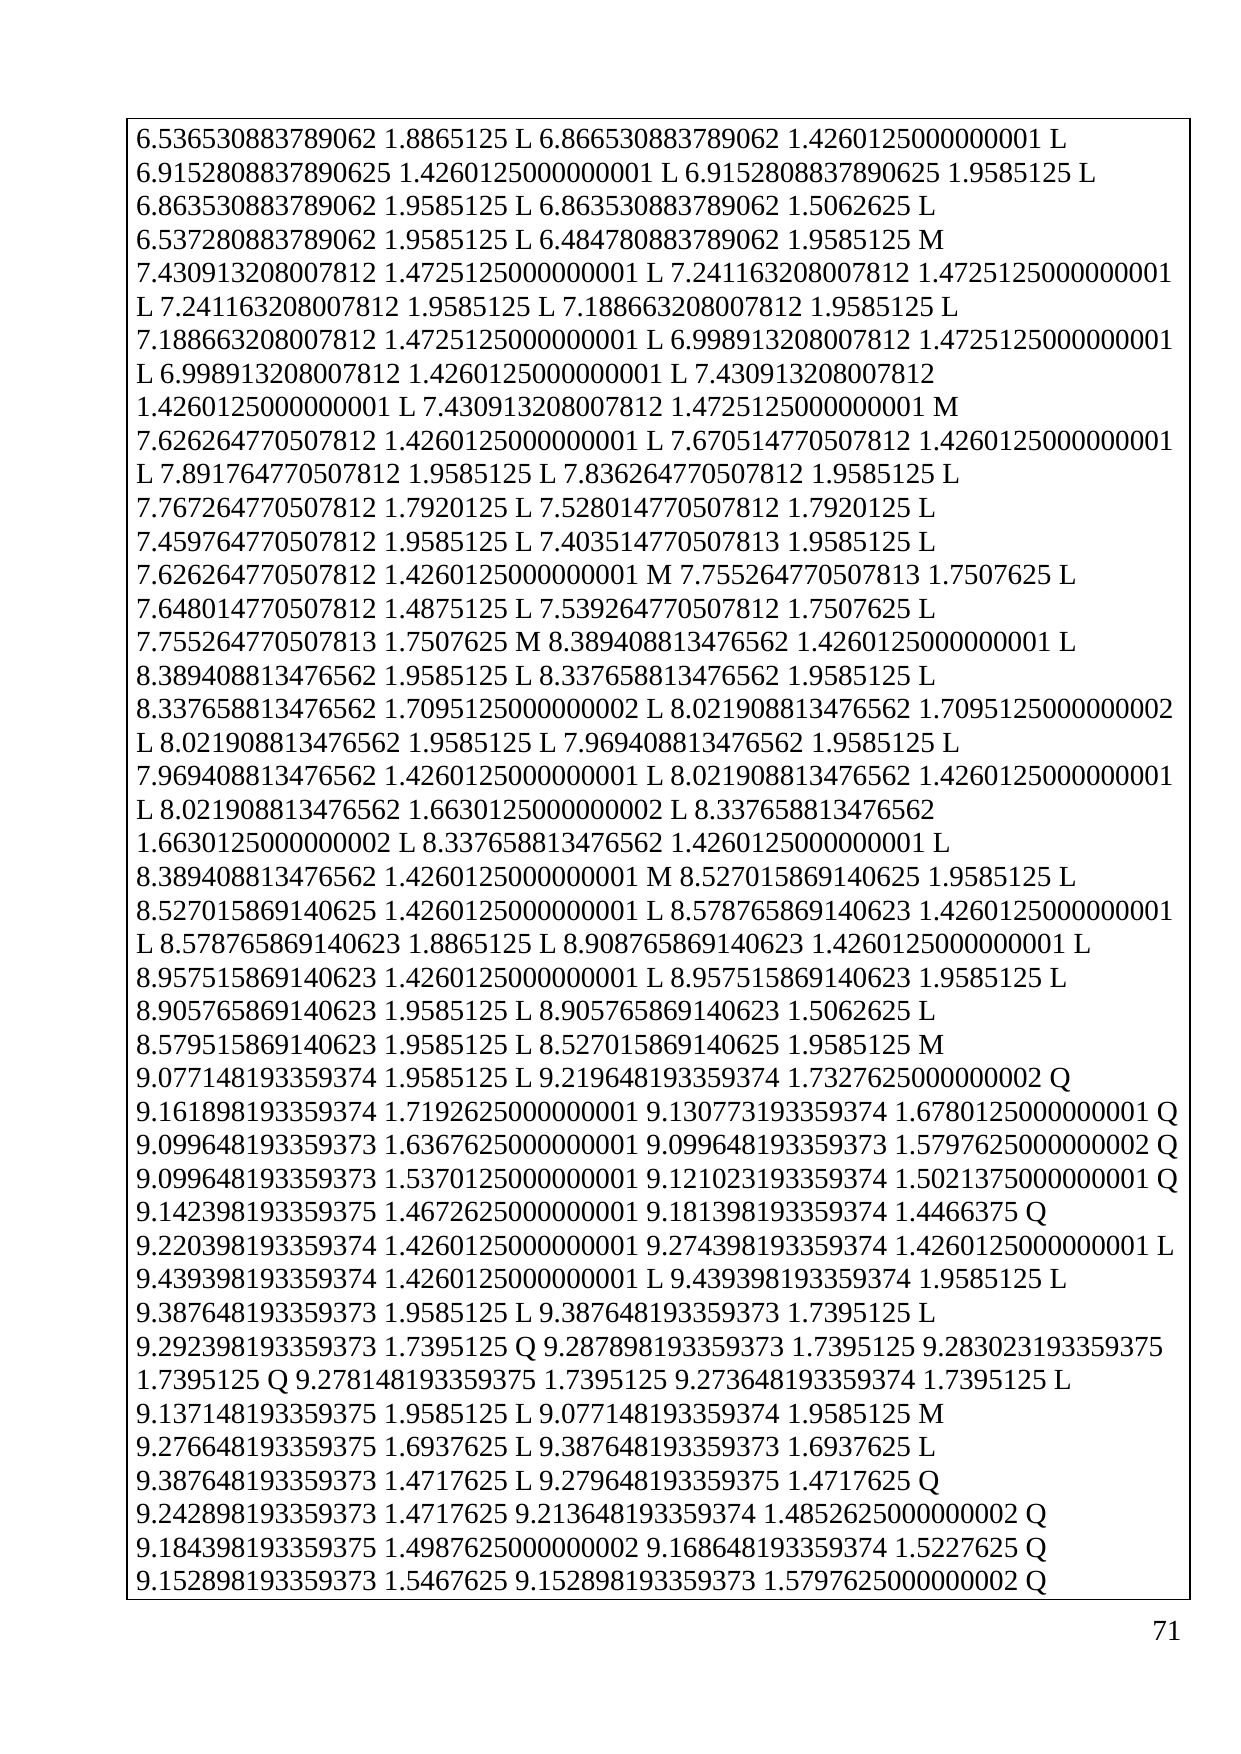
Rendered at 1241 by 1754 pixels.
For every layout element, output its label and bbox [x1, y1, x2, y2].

text [128, 119, 1189, 1599]
